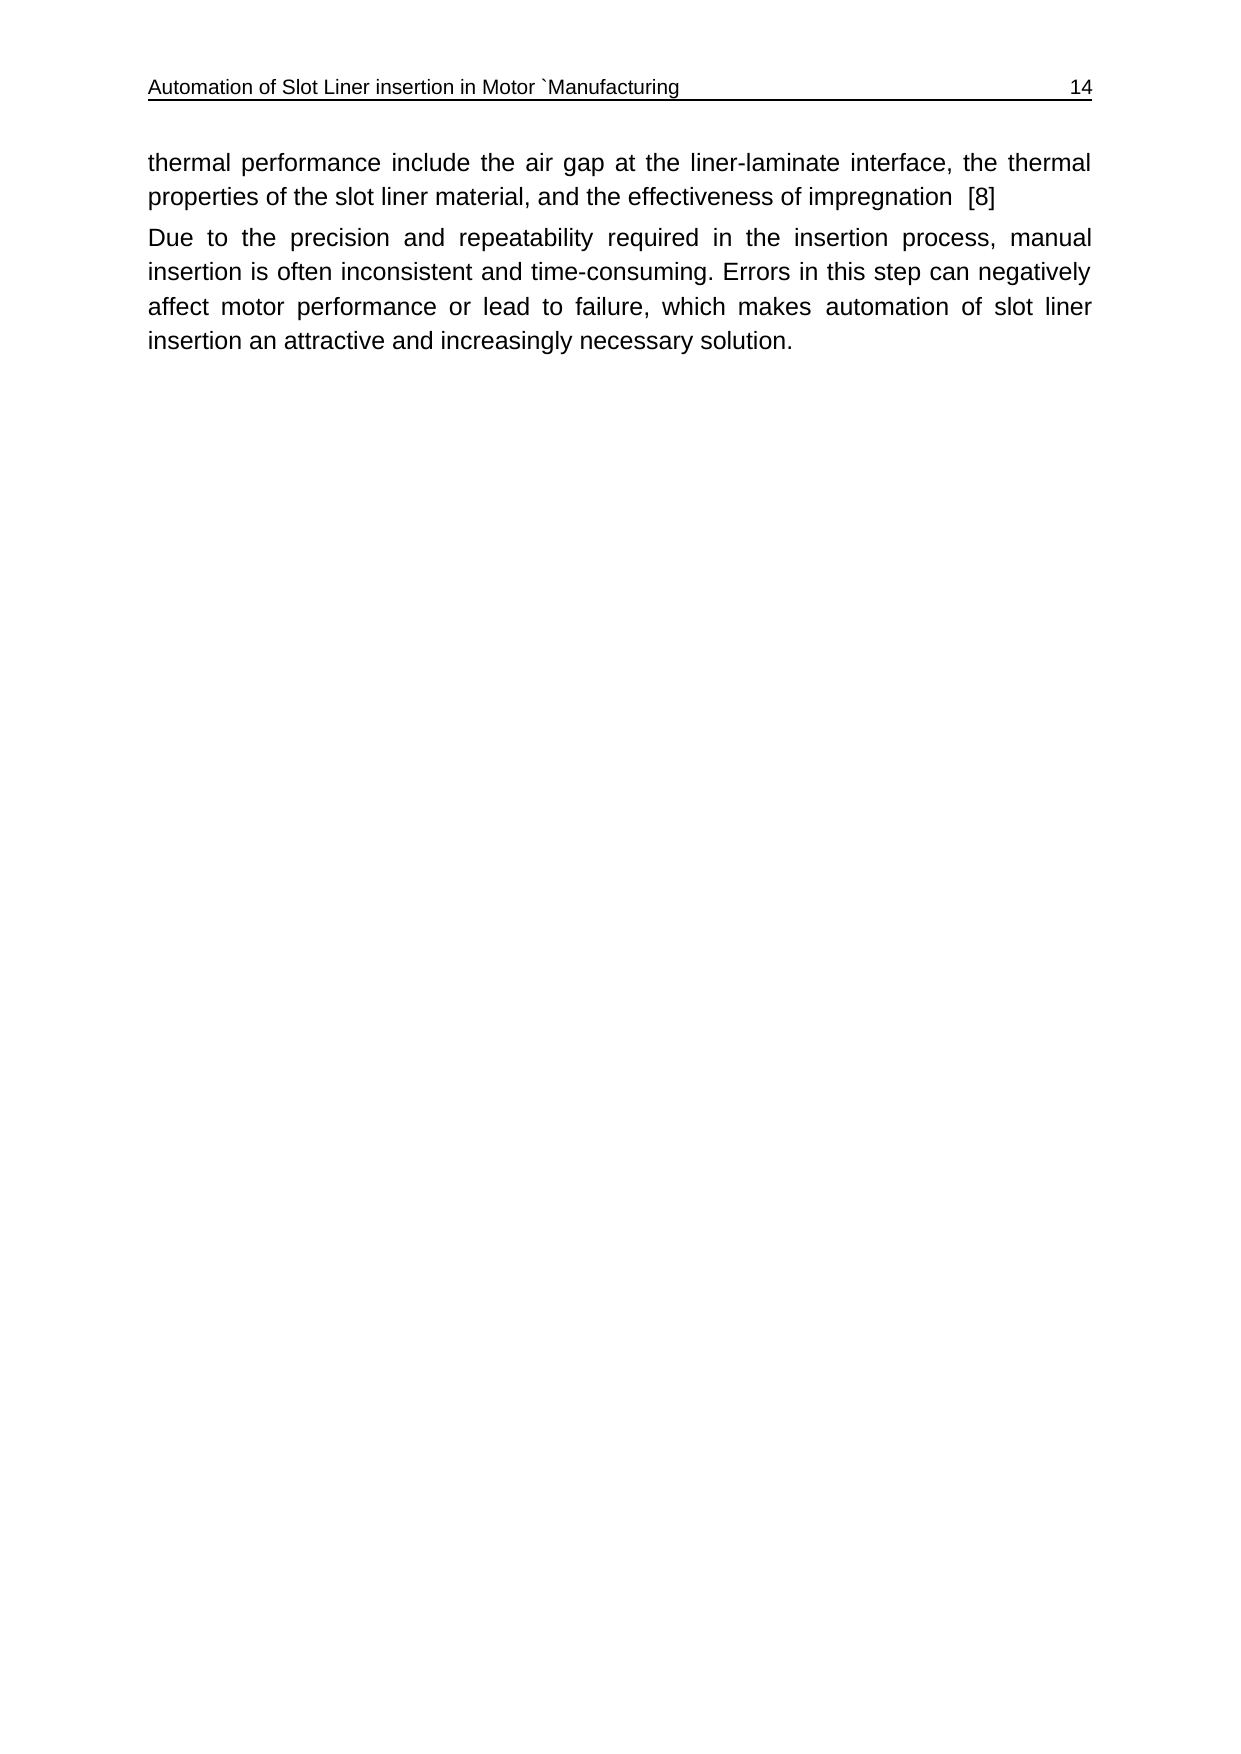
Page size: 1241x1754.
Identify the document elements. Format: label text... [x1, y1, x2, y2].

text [148, 148, 1092, 211]
text Due to the precision and repeatability required in the insertion process, manual insertion is often inconsistent and time-consuming. Errors in this step can negatively affect motor performance or lead to failure, which makes automation of slot liner insertion an attractive and increasingly necessary solution. [148, 223, 1092, 355]
